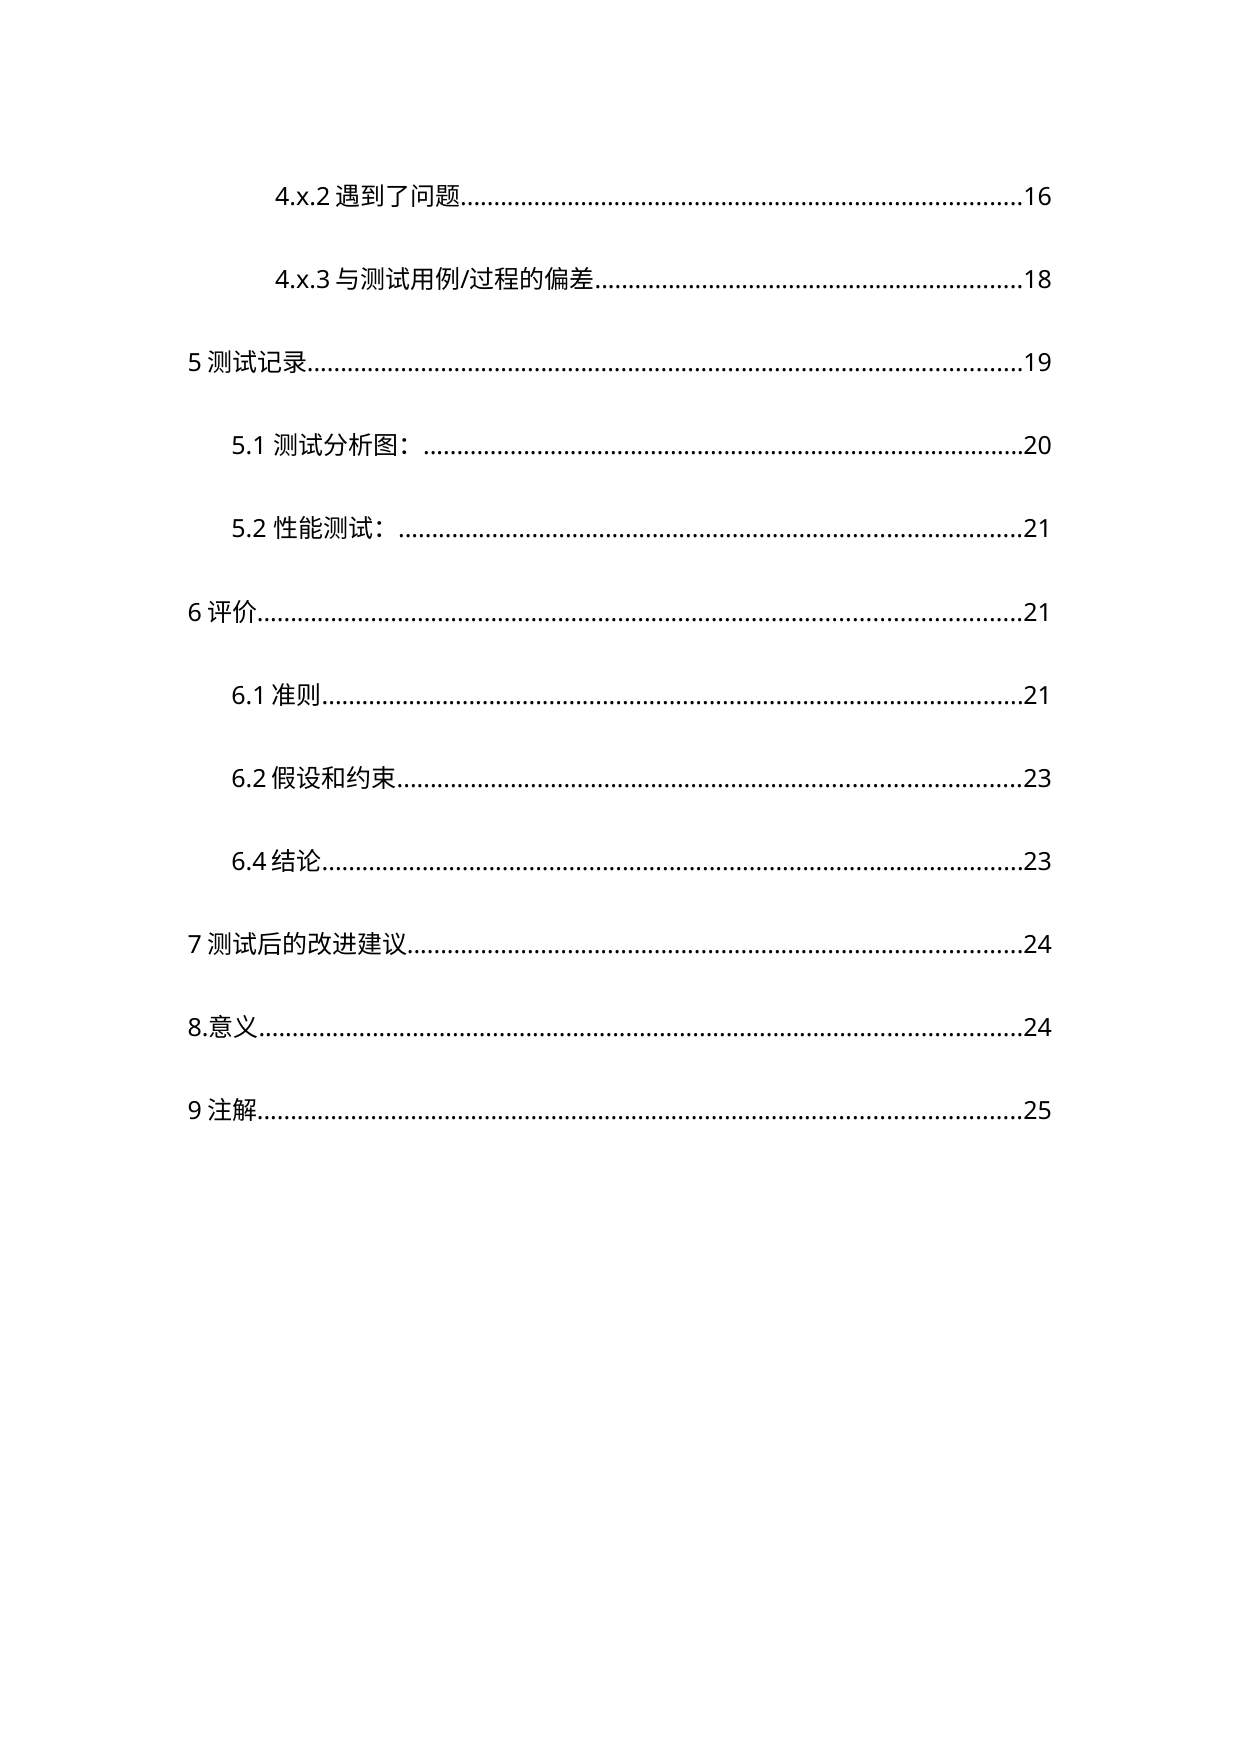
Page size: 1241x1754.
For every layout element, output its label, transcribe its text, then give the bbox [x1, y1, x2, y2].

text 5测试记录 19 [187, 328, 1053, 393]
text 4.x.3与测试用例/过程的偏差 18 [275, 245, 1053, 310]
text 7测试后的改进建议 24 [187, 910, 1053, 975]
text 8.意义 24 [187, 993, 1053, 1058]
text 9注解 25 [187, 1076, 1053, 1141]
text 4.x.2遇到了问题 16 [275, 162, 1053, 227]
text 6评价 21 [187, 578, 1053, 643]
text 5.1 测试分析图： 20 [231, 411, 1053, 476]
text 6.4结论 23 [231, 827, 1053, 892]
text 5.2 性能测试： 21 [231, 494, 1053, 559]
text 6.2假设和约束 23 [231, 744, 1053, 809]
text 6.1准则 21 [231, 661, 1053, 726]
